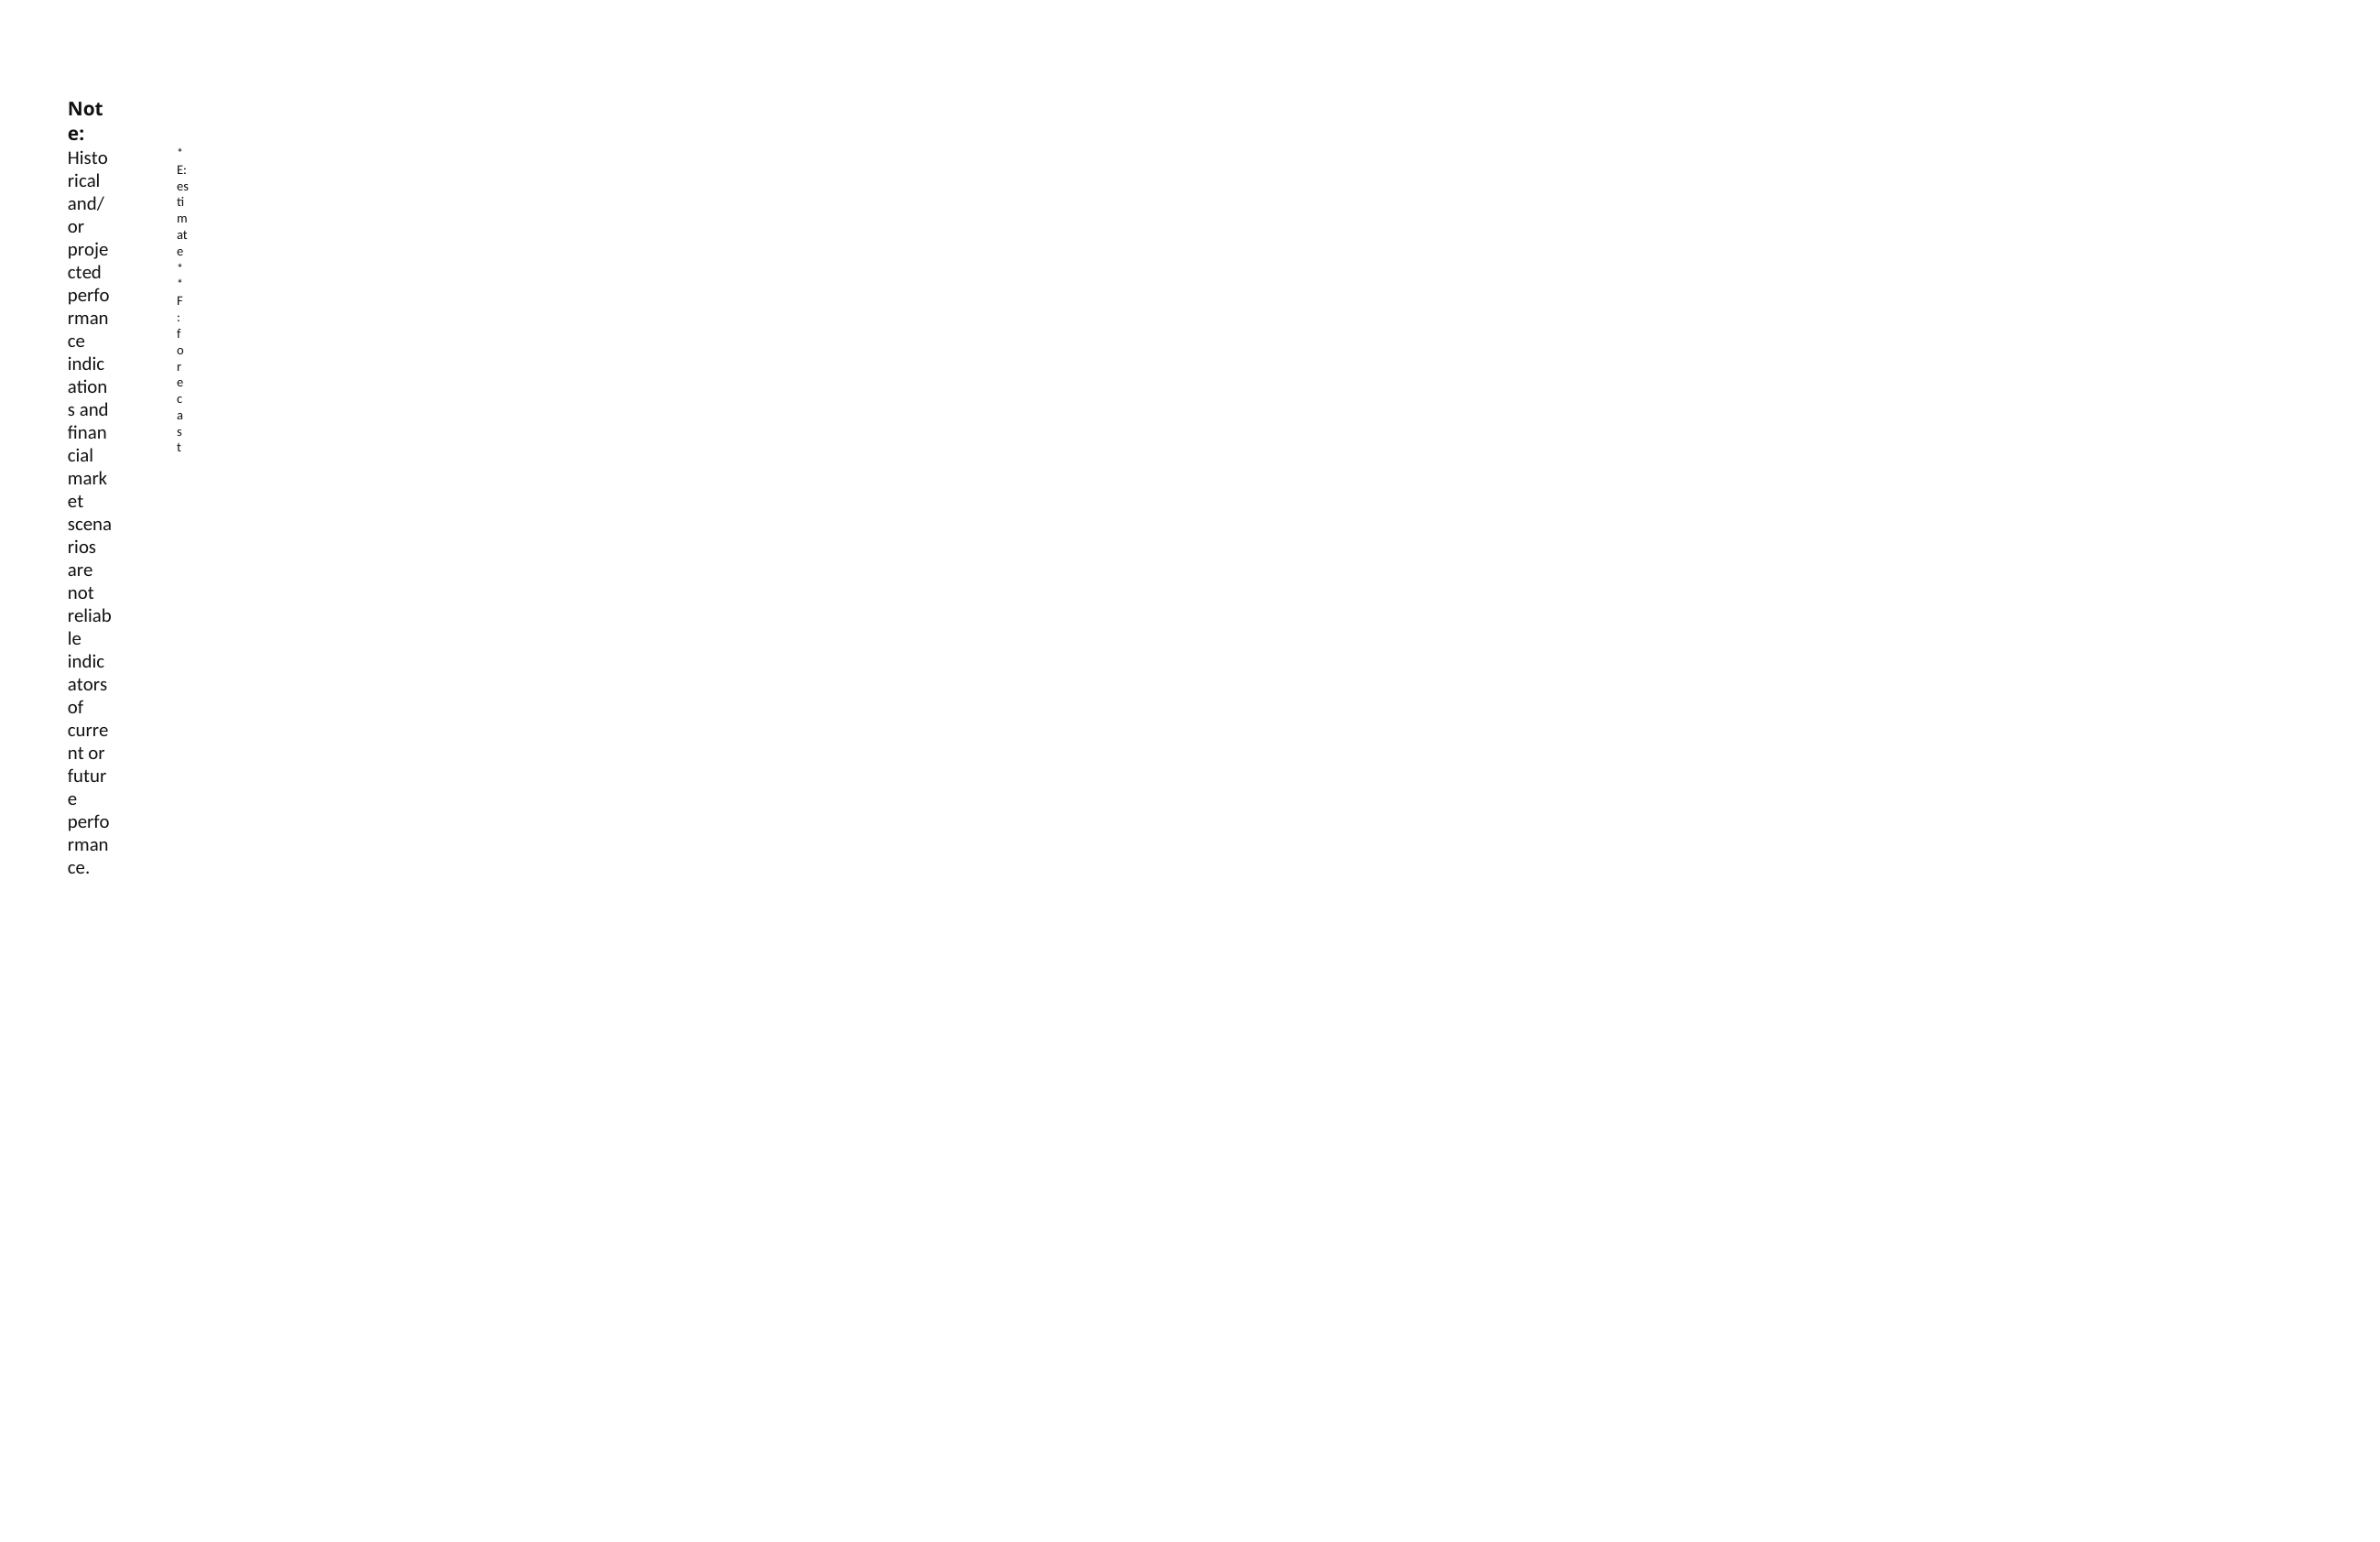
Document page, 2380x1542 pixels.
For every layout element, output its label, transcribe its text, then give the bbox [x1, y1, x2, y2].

text Note: Historical and/or projected performance indications and financial market scenarios are not reliable indicators of current or future performance. [68, 95, 114, 879]
text * E: estimate [177, 145, 190, 259]
